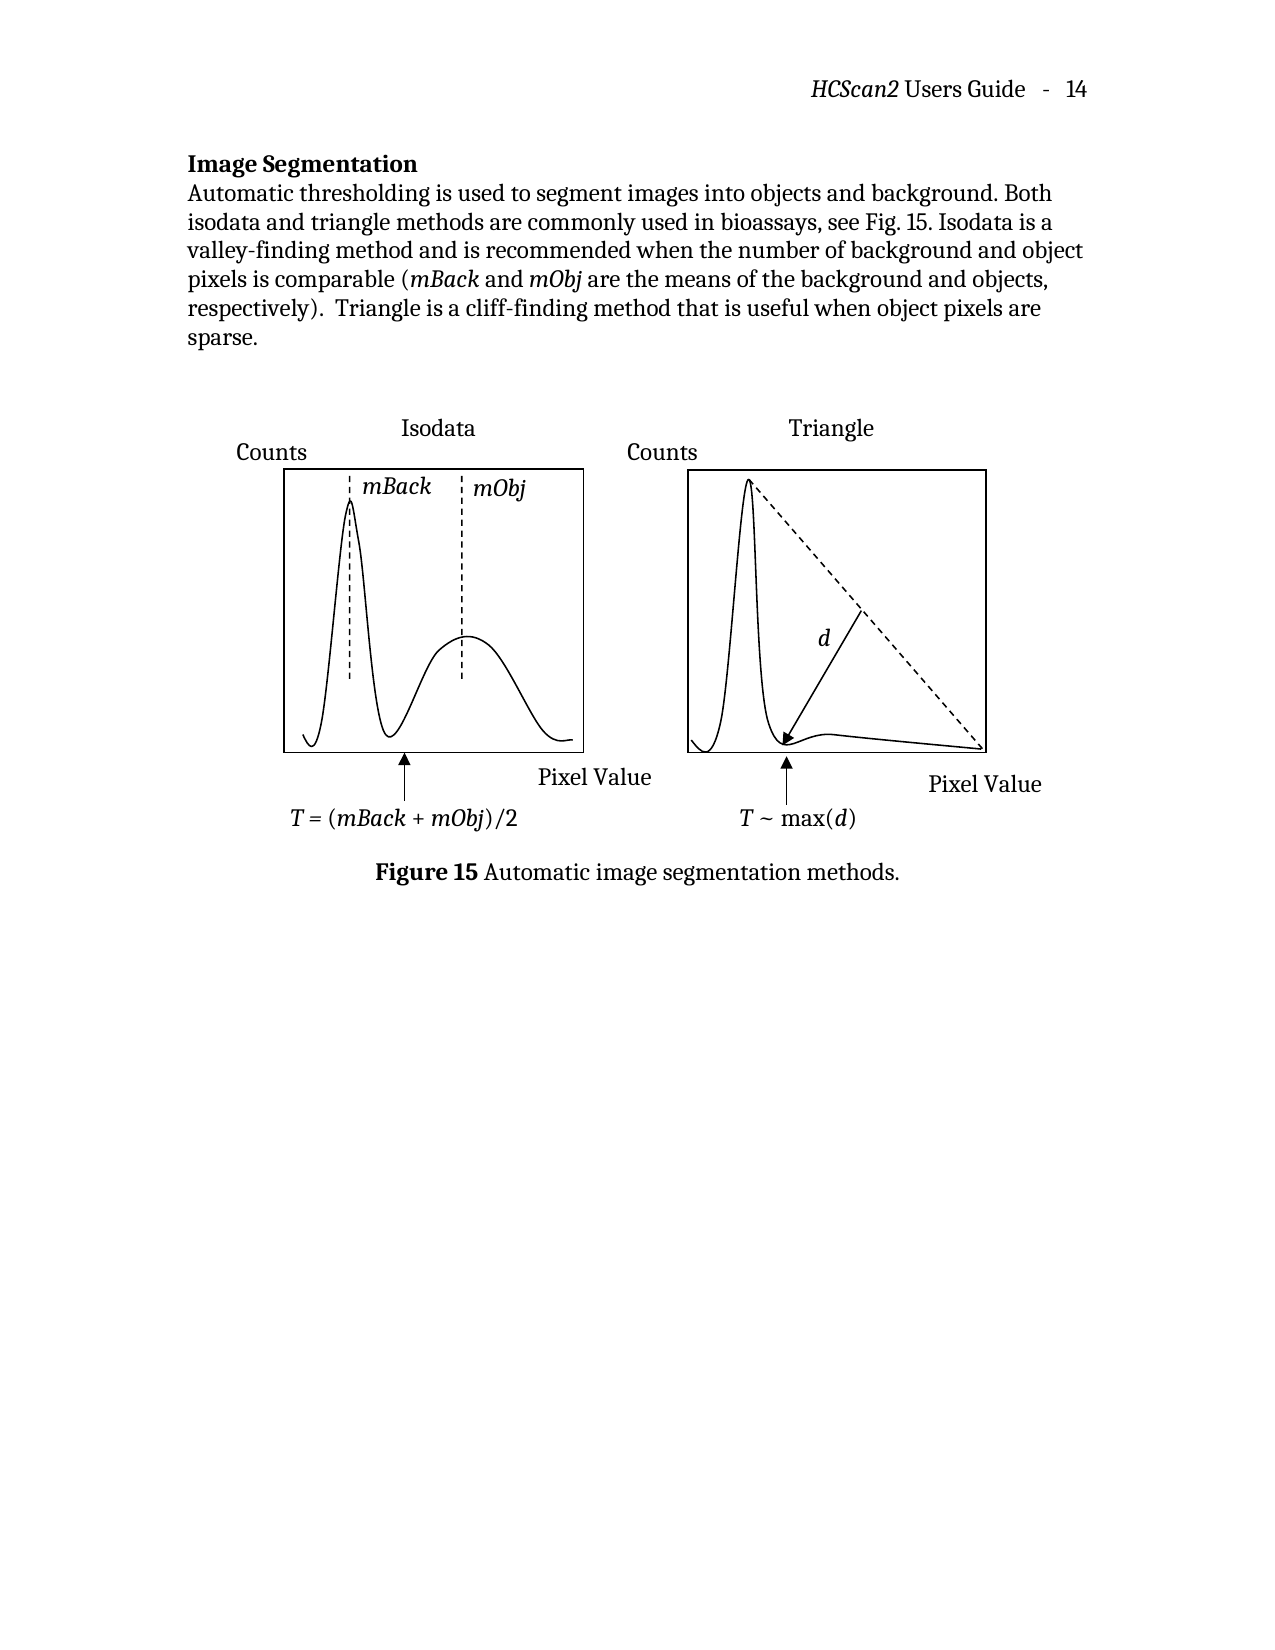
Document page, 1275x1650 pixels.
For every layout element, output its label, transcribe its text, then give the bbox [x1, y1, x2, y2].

text Image Segmentation [187, 150, 1087, 179]
text Automatic thresholding is used to segment images into objects and background. Both isodata and triangle methods are commonly used in bioassays, see Fig. 15. Isodata is a valley-finding method and is recommended when the number of background and object pixels is comparable (mBack and mObj are the means of the background and objects, respectively). Triangle is a cliff-finding method that is useful when object pixels are sparse. [187, 179, 1087, 351]
